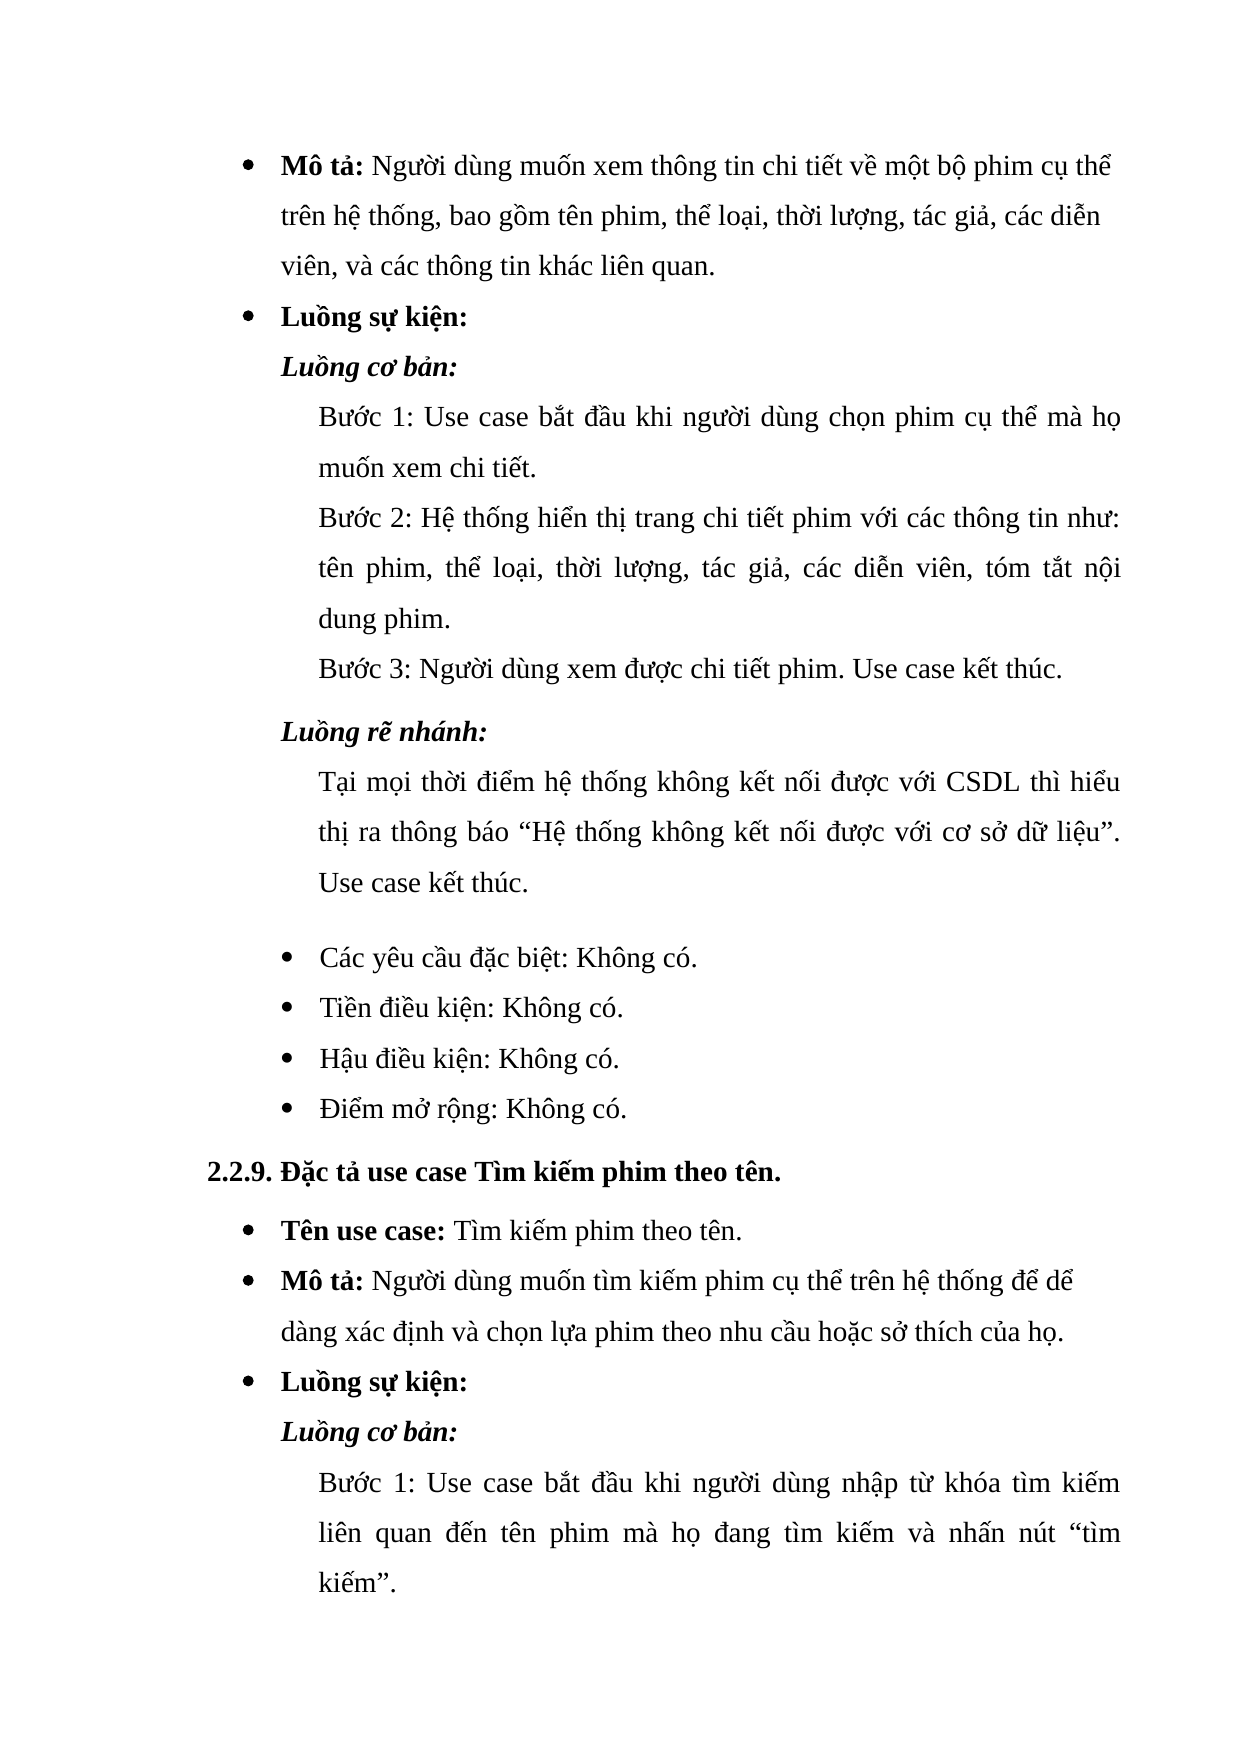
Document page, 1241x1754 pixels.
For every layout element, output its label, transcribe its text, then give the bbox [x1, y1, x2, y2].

list Luồng sự kiện: [243, 1364, 1122, 1398]
list Các yêu cầu đặc biệt: Không có. [282, 940, 1122, 974]
list Luồng rẽ nhánh: [243, 714, 1122, 747]
list Mô tả: Người dùng muốn xem thông tin chi tiết về một bộ phim cụ thể trên hệ thống, bao gồm tên phim, thể loại, thời lượng, tác giả, các diễn viên, và các thông tin khác liên quan. [243, 148, 1122, 282]
list Luồng sự kiện: [243, 299, 1122, 332]
text Tại mọi thời điểm hệ thống không kết nối được với CSDL thì hiểu thị ra thông báo “Hệ thống không kết nối được với cơ sở dữ liệu”. Use case kết thúc. [318, 764, 1122, 898]
list Mô tả: Người dùng muốn tìm kiếm phim cụ thể trên hệ thống để dể dàng xác định và chọn lựa phim theo nhu cầu hoặc sở thích của họ. [243, 1263, 1122, 1347]
list Hậu điều kiện: Không có. [282, 1041, 1122, 1074]
text Bước 2: Hệ thống hiển thị trang chi tiết phim với các thông tin như: tên phim, thể loại, thời lượng, tác giả, các diễn viên, tóm tắt nội dung phim. [318, 500, 1122, 634]
text Bước 1: Use case bắt đầu khi người dùng chọn phim cụ thể mà họ muốn xem chi tiết. [318, 399, 1122, 483]
list Luồng cơ bản: [243, 349, 1122, 383]
text Bước 3: Người dùng xem được chi tiết phim. Use case kết thúc. [318, 651, 1122, 684]
list Luồng cơ bản: [243, 1414, 1122, 1448]
list Tên use case: Tìm kiếm phim theo tên. [243, 1213, 1122, 1246]
list Điểm mở rộng: Không có. [282, 1091, 1122, 1125]
subtitle 2.2.9. Đặc tả use case Tìm kiếm phim theo tên. [207, 1154, 1122, 1188]
list Tiền điều kiện: Không có. [282, 991, 1122, 1024]
text Bước 1: Use case bắt đầu khi người dùng nhập từ khóa tìm kiếm liên quan đến tên phim mà họ đang tìm kiếm và nhấn nút “tìm kiếm”. [318, 1465, 1122, 1599]
